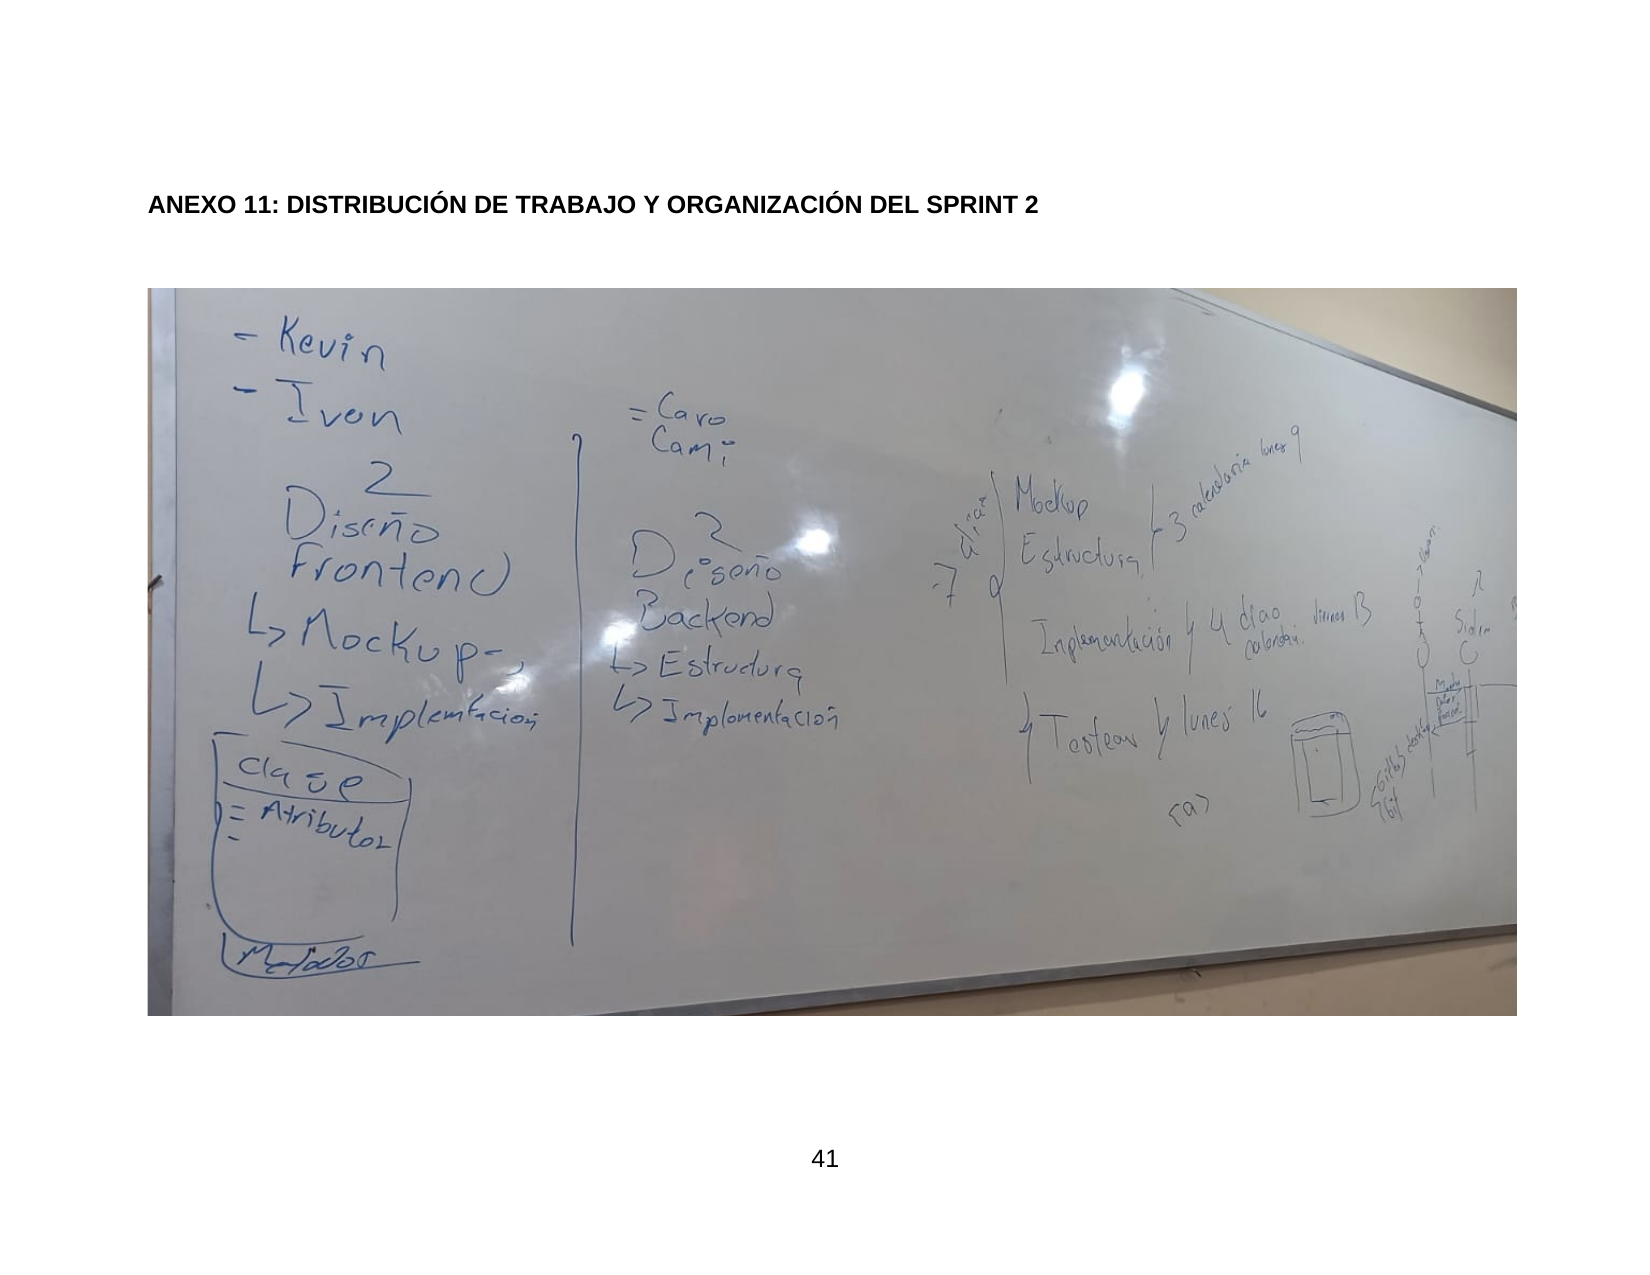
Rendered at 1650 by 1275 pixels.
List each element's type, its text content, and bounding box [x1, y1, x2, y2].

text ANEXO 11: DISTRIBUCIÓN DE TRABAJO Y ORGANIZACIÓN DEL SPRINT 2 [148, 190, 1502, 218]
picture [147, 288, 1517, 1016]
